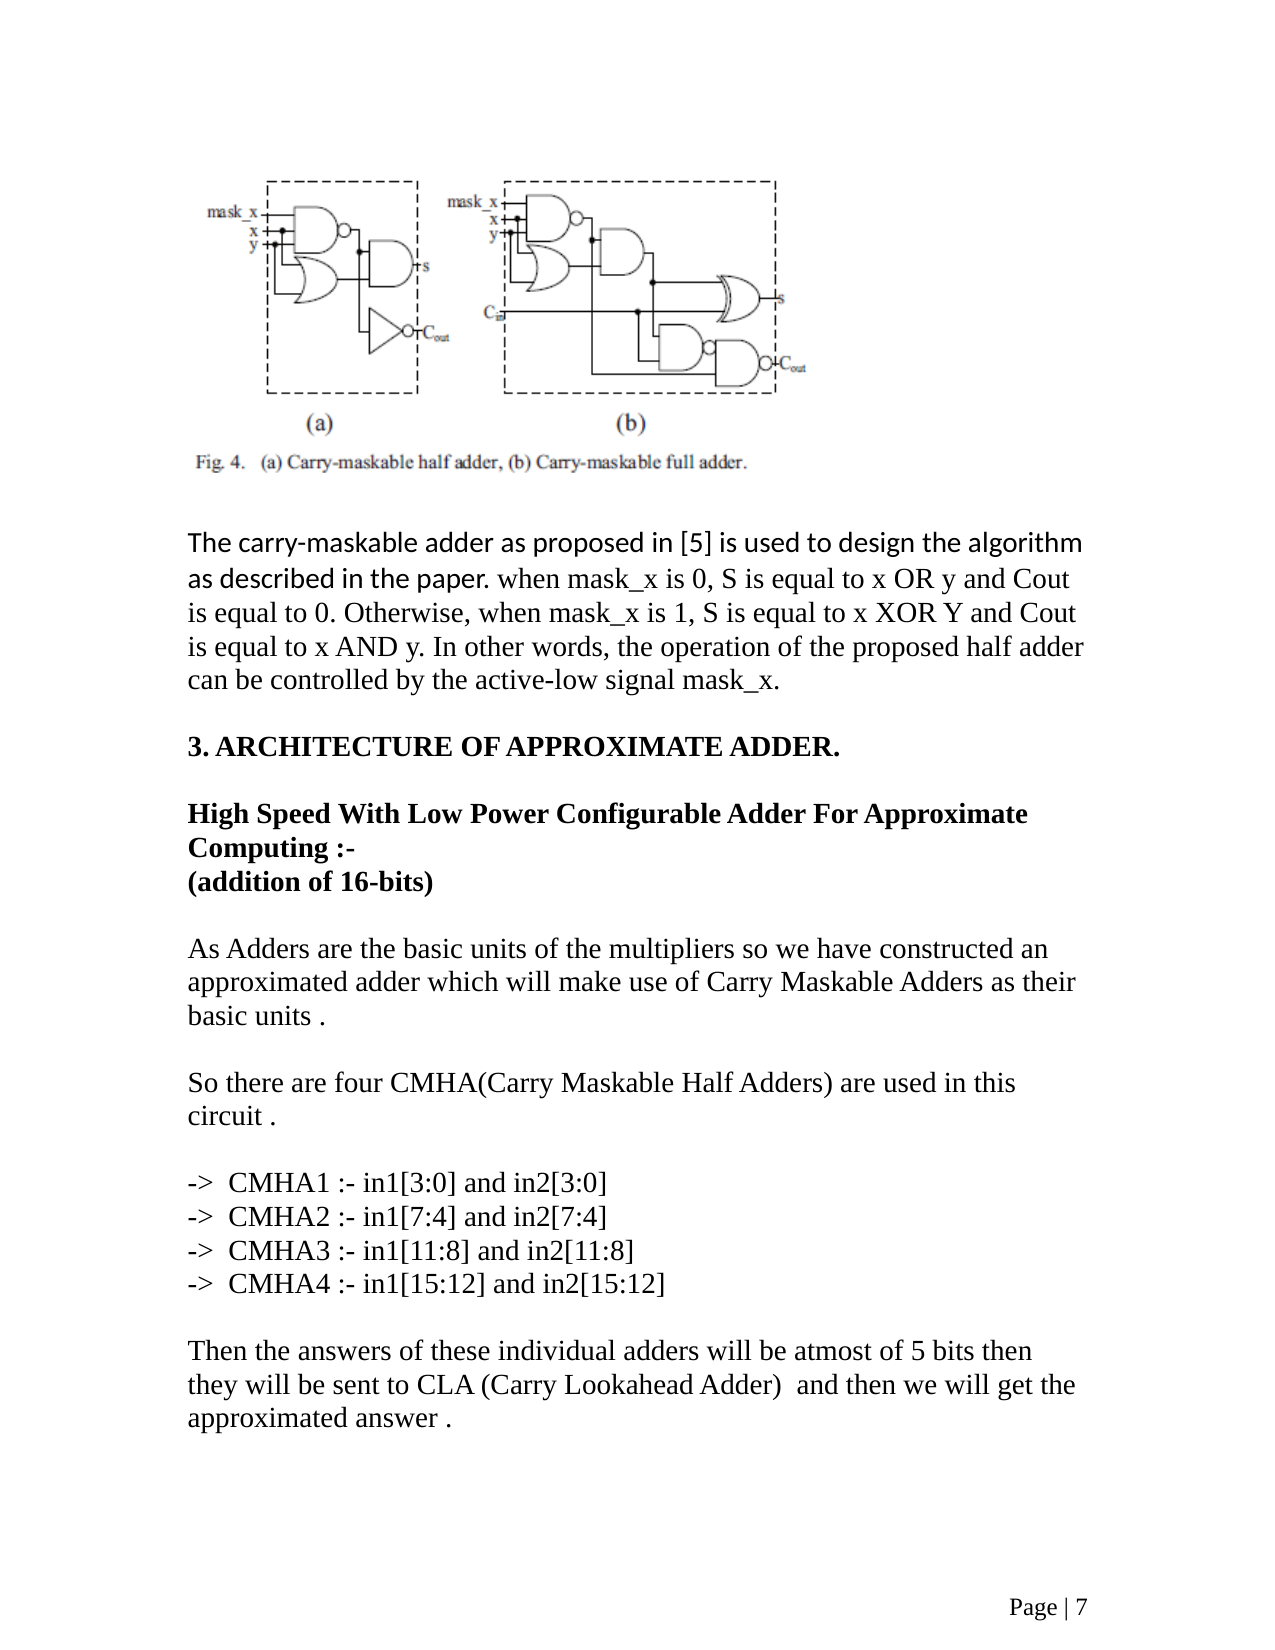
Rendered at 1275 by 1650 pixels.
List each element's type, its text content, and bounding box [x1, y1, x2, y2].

text The carry-maskable adder as proposed in [5] is used to design the algorithm as described in the paper. when mask_x is 0, S is equal to x OR y and Cout is equal to 0. Otherwise, when mask_x is 1, S is equal to x XOR Y and Cout is equal to x AND y. In other words, the operation of the proposed half adder can be controlled by the active-low signal mask_x. [187, 524, 1087, 696]
text -> CMHA4 :- in1[15:12] and in2[15:12] [187, 1266, 1087, 1300]
text -> CMHA1 :- in1[3:0] and in2[3:0] [187, 1166, 1087, 1199]
text High Speed With Low Power Configurable Adder For Approximate Computing :- [187, 797, 1087, 864]
text As Adders are the basic units of the multipliers so we have constructed an approximated adder which will make use of Carry Maskable Adders as their basic units . [187, 931, 1087, 1031]
text 3. ARCHITECTURE OF APPROXIMATE ADDER. [187, 729, 1087, 763]
text So there are four CMHA(Carry Maskable Half Adders) are used in this circuit . [187, 1065, 1087, 1132]
text Then the answers of these individual adders will be atmost of 5 bits then they will be sent to CLA (Carry Lookahead Adder) and then we will get the approximated answer . [187, 1333, 1087, 1434]
text (addition of 16-bits) [187, 864, 1087, 897]
text -> CMHA3 :- in1[11:8] and in2[11:8] [187, 1233, 1087, 1266]
picture [187, 150, 820, 489]
text -> CMHA2 :- in1[7:4] and in2[7:4] [187, 1199, 1087, 1233]
